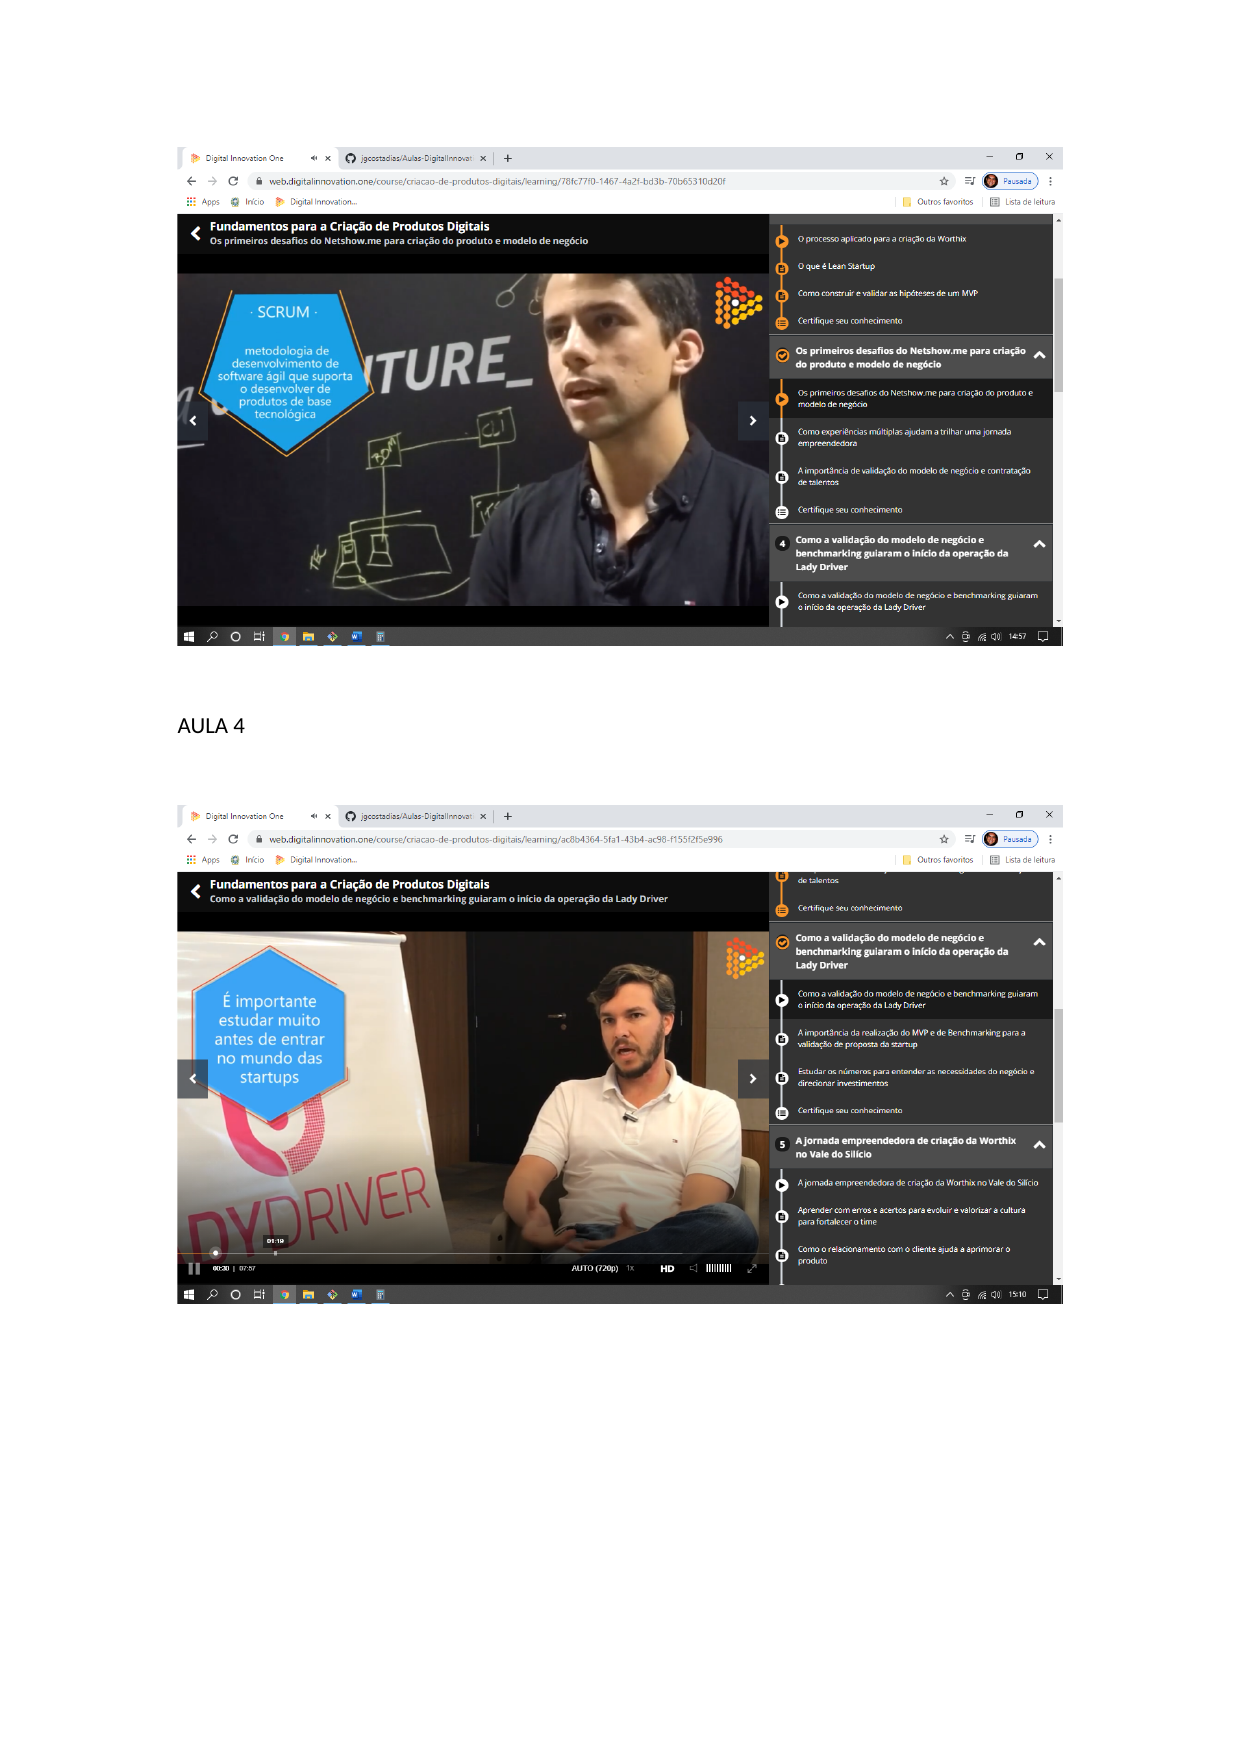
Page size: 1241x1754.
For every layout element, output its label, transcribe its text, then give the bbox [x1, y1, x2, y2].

picture [177, 805, 1063, 1304]
text AULA 4 [177, 711, 1063, 739]
picture [177, 147, 1063, 646]
